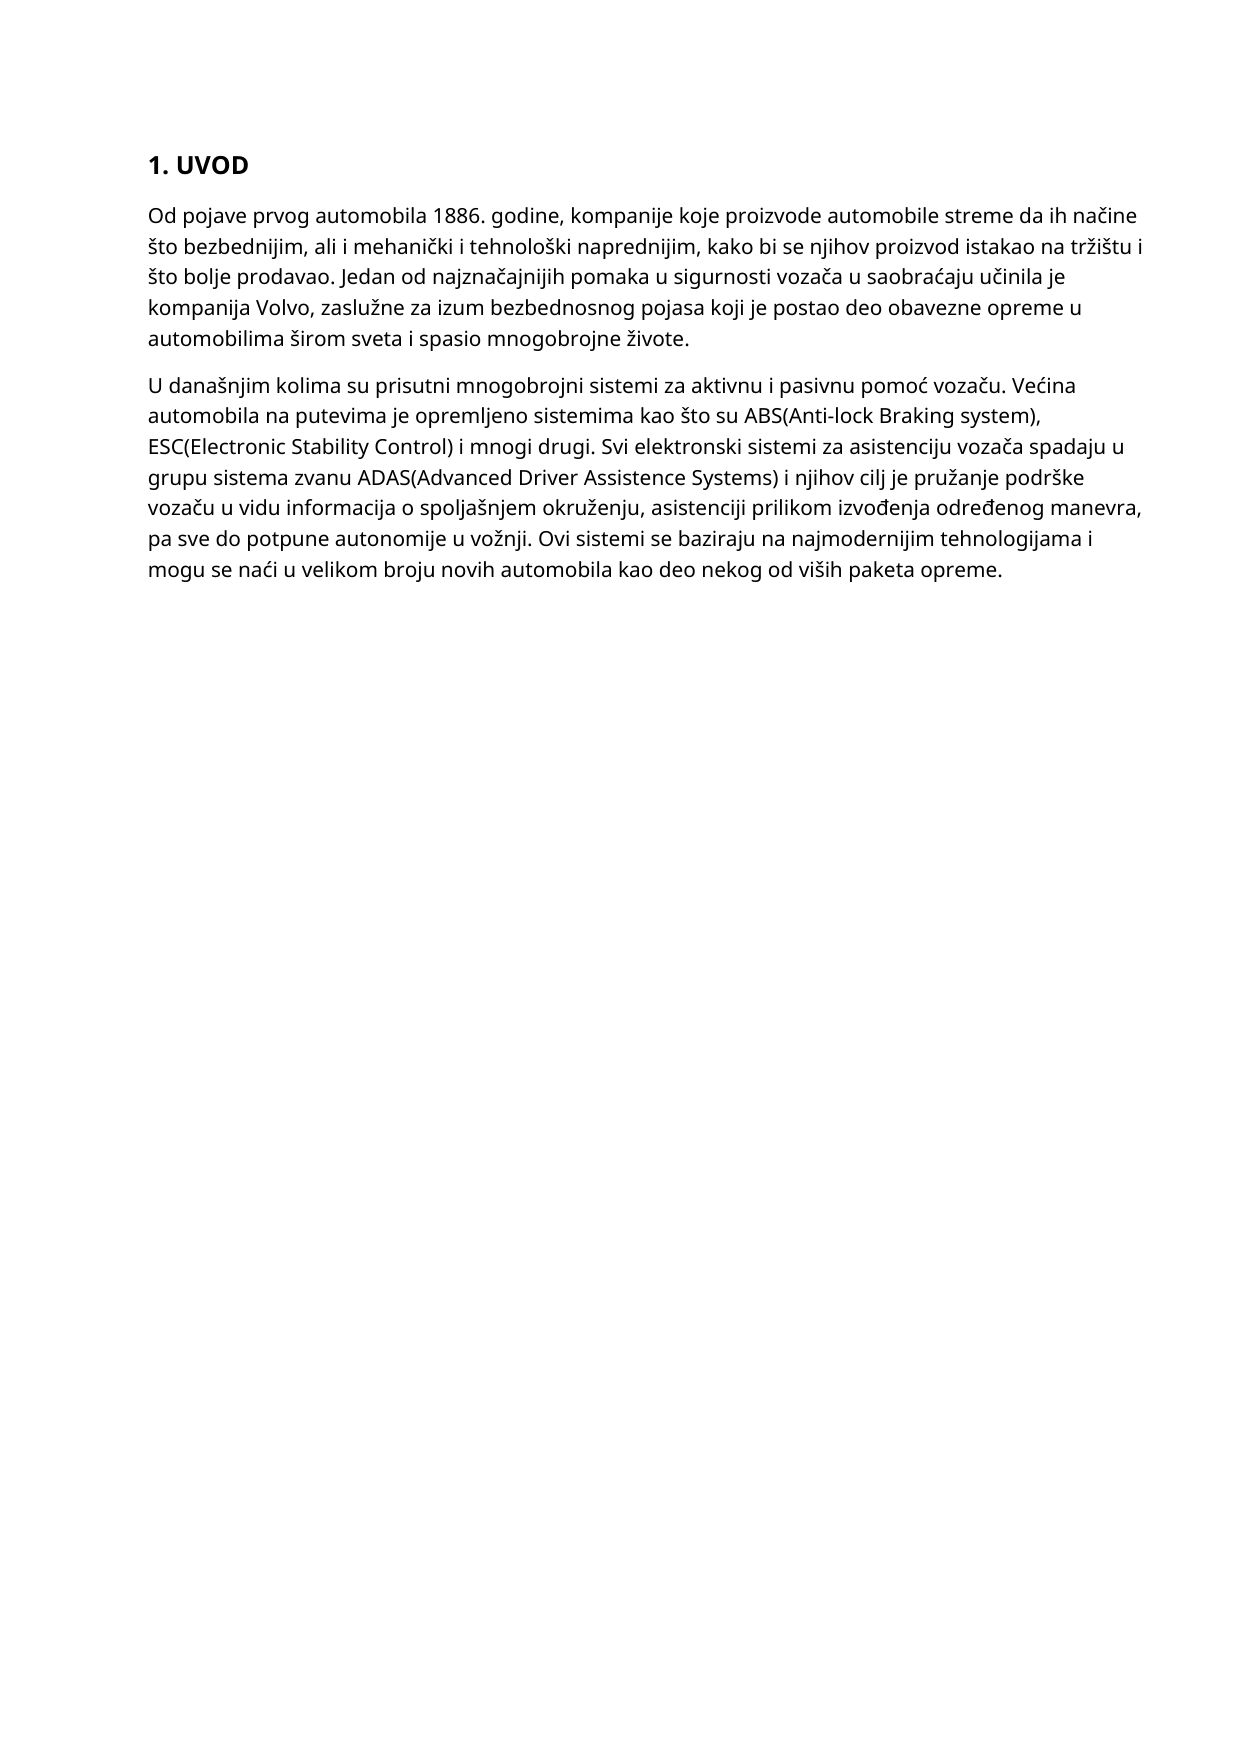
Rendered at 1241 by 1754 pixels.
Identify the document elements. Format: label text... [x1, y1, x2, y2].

text Od pojave prvog automobila 1886. godine, kompanije koje proizvode automobile streme da ih načine što bezbednijim, ali i mehanički i tehnološki naprednijim, kako bi se njihov proizvod istakao na tržištu i što bolje prodavao. Jedan od najznačajnijih pomaka u sigurnosti vozača u saobraćaju učinila je kompanija Volvo, zaslužne za izum bezbednosnog pojasa koji je postao deo obavezne opreme u automobilima širom sveta i spasio mnogobrojne živote. [148, 201, 1152, 352]
subtitle 1. UVOD [148, 148, 1152, 182]
text U današnjim kolima su prisutni mnogobrojni sistemi za aktivnu i pasivnu pomoć vozaču. Većina automobila na putevima je opremljeno sistemima kao što su ABS(Anti-lock Braking system), ESC(Electronic Stability Control) i mnogi drugi. Svi elektronski sistemi za asistenciju vozača spadaju u grupu sistema zvanu ADAS(Advanced Driver Assistence Systems) i njihov cilj je pružanje podrške vozaču u vidu informacija o spoljašnjem okruženju, asistenciji prilikom izvođenja određenog manevra, pa sve do potpune autonomije u vožnji. Ovi sistemi se baziraju na najmodernijim tehnologijama i mogu se naći u velikom broju novih automobila kao deo nekog od viših paketa opreme. [148, 371, 1152, 583]
